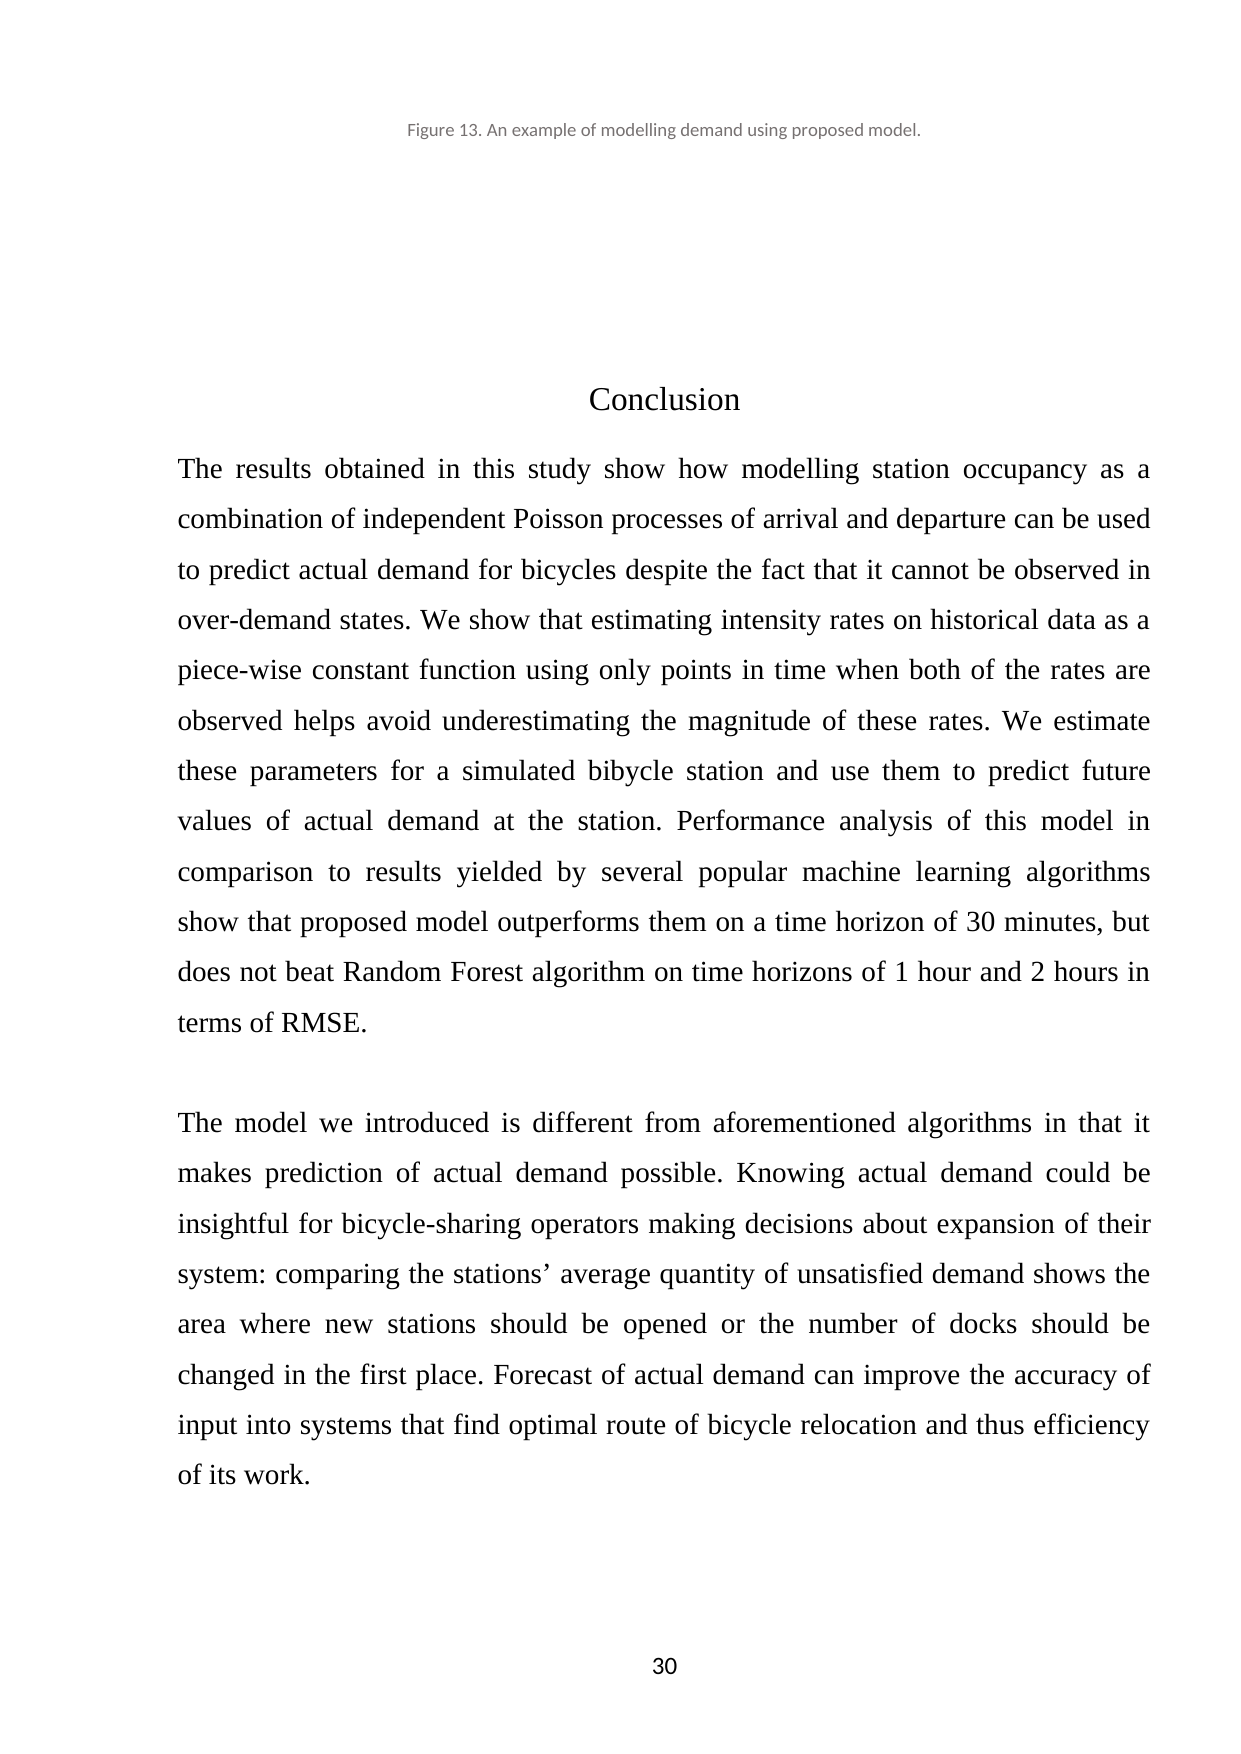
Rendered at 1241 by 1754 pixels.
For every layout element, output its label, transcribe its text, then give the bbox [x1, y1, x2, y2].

text The results obtained in this study show how modelling station occupancy as a combination of independent Poisson processes of arrival and departure can be used to predict actual demand for bicycles despite the fact that it cannot be observed in over-demand states. We show that estimating intensity rates on historical data as a piece-wise constant function using only points in time when both of the rates are observed helps avoid underestimating the magnitude of these rates. We estimate these parameters for a simulated bibycle station and use them to predict future values of actual demand at the station. Performance analysis of this model in comparison to results yielded by several popular machine learning algorithms show that proposed model outperforms them on a time horizon of 30 minutes, but does not beat Random Forest algorithm on time horizons of 1 hour and 2 hours in terms of RMSE. [177, 451, 1152, 1038]
text The model we introduced is different from aforementioned algorithms in that it makes prediction of actual demand possible. Knowing actual demand could be insightful for bicycle-sharing operators making decisions about expansion of their system: comparing the stations’ average quantity of unsatisfied demand shows the area where new stations should be opened or the number of docks should be changed in the first place. Forecast of actual demand can improve the accuracy of input into systems that find optimal route of bicycle relocation and thus efficiency of its work. [177, 1105, 1152, 1491]
subtitle Conclusion [177, 379, 1152, 418]
text Figure 13. An example of modelling demand using proposed model. [177, 118, 1152, 141]
